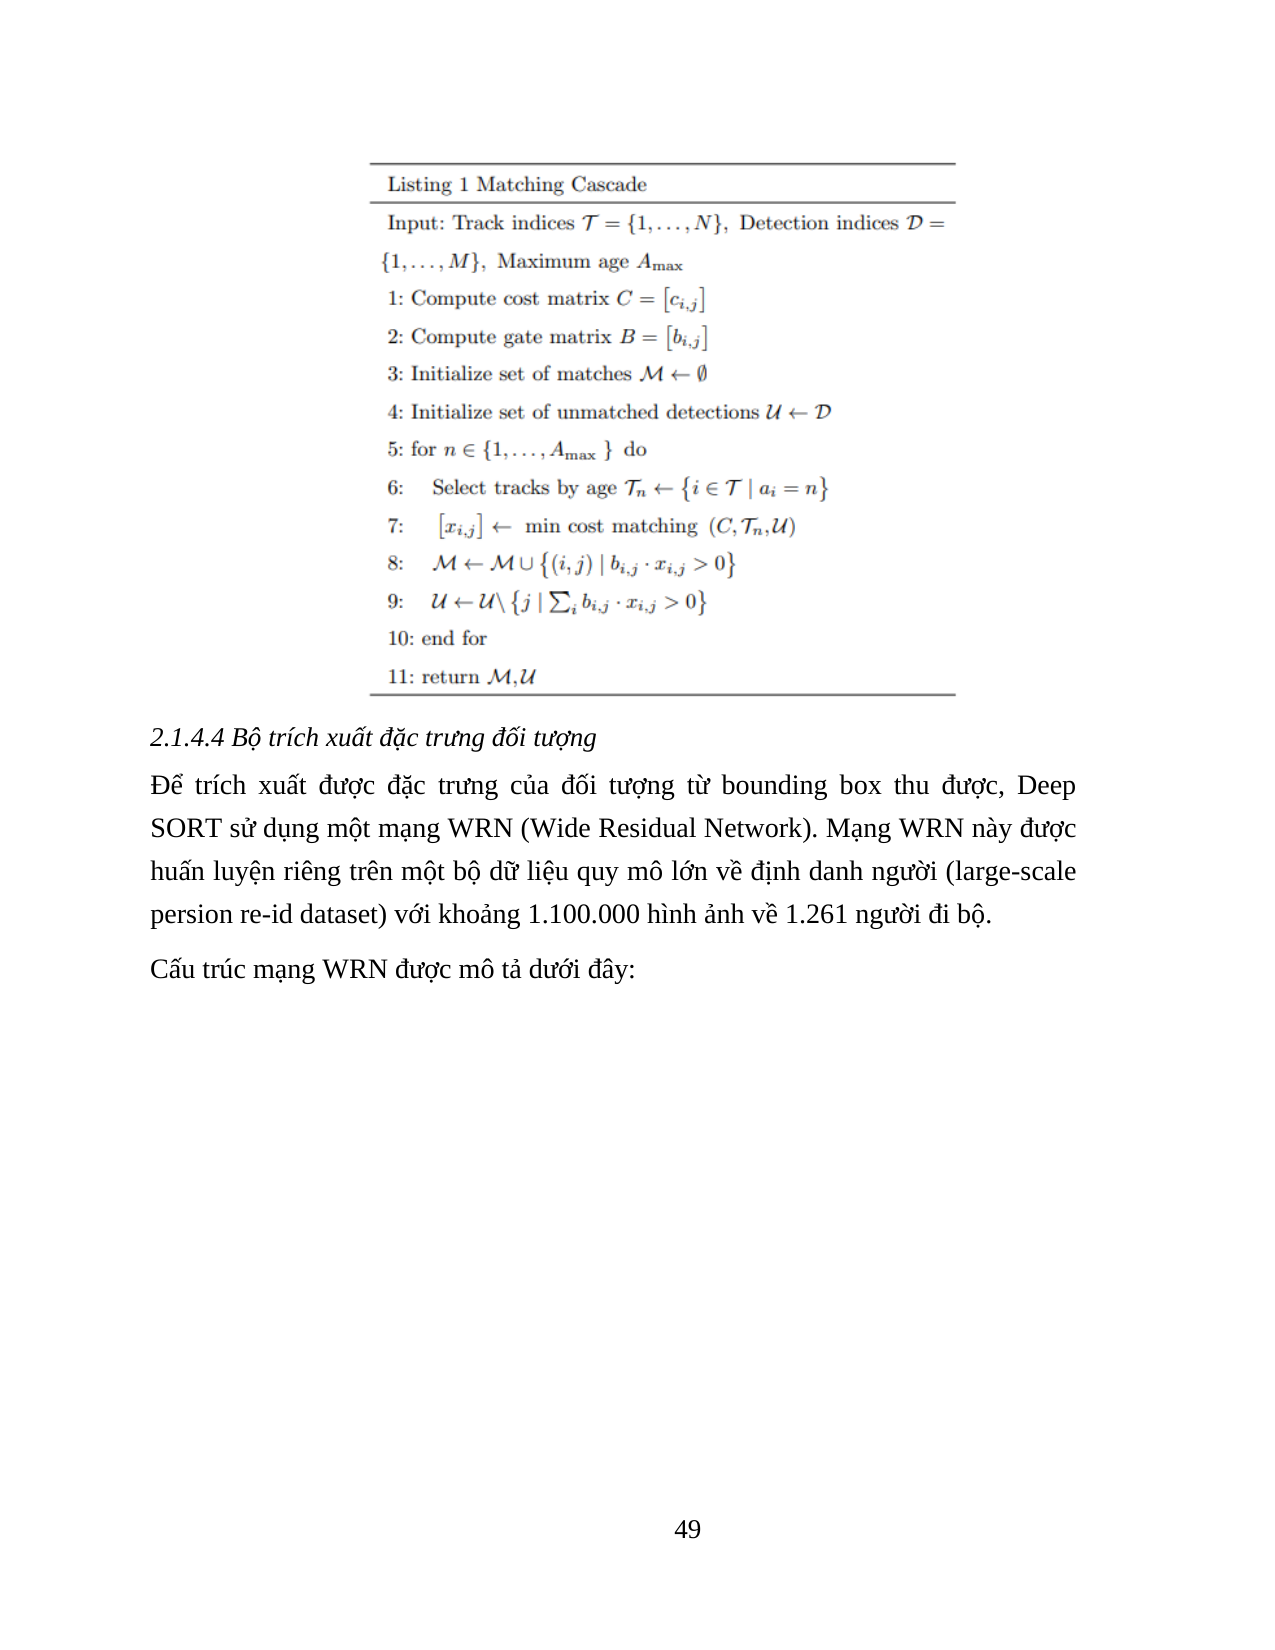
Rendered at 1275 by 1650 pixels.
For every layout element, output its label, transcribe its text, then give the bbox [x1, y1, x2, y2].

text Để trích xuất được đặc trưng của đối tượng từ bounding box thu được, Deep SORT sử dụng một mạng WRN (Wide Residual Network). Mạng WRN này được huấn luyện riêng trên một bộ dữ liệu quy mô lớn về định danh người (large-scale persion re-id dataset) với khoảng 1.100.000 hình ảnh về 1.261 người đi bộ. [150, 768, 1078, 929]
picture [347, 150, 987, 709]
text Cấu trúc mạng WRN được mô tả dưới đây: [150, 952, 1125, 985]
subtitle 2.1.4.4 Bộ trích xuất đặc trưng đối tượng [150, 721, 1125, 752]
